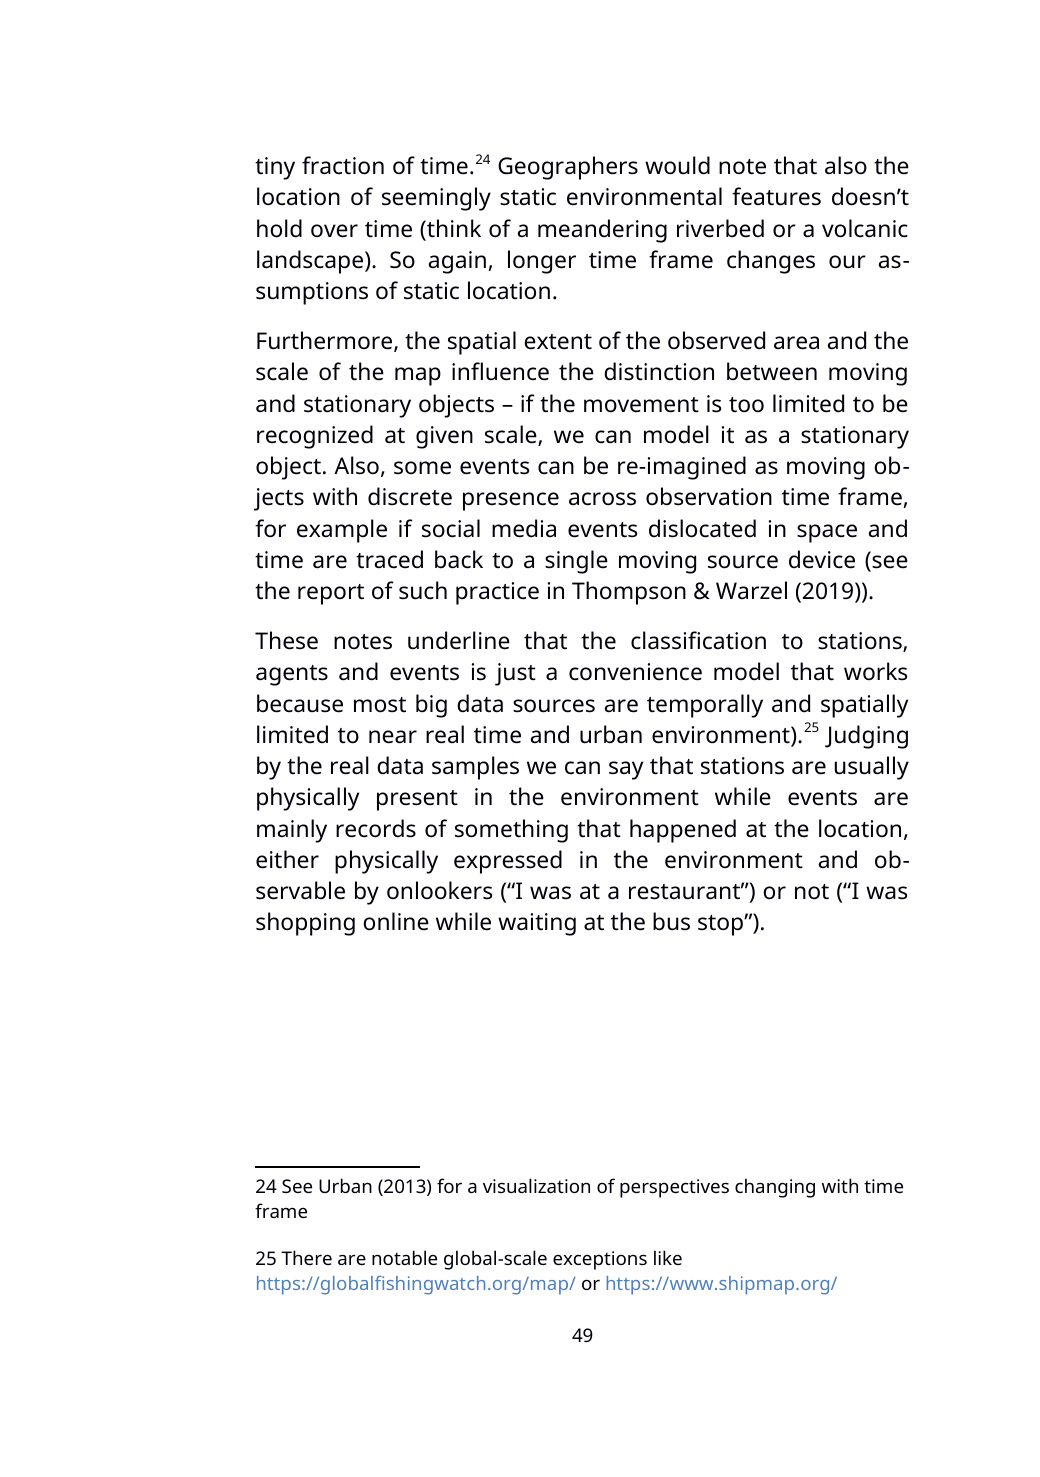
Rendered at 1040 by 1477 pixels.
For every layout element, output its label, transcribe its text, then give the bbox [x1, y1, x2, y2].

text Furthermore, the spatial extent of the observed area and the scale of the map influence the distinction between moving and stationary objects – if the movement is too limited to be recognized at given scale, we can model it as a stationary object. Also, some events can be re-imagined as moving objects with discrete presence across observation time frame, for example if social media events dislocated in space and time are traced back to a single moving source device (see the report of such practice in Thompson & Warzel (2019)). [255, 325, 910, 606]
text These notes underline that the classification to stations, agents and events is just a convenience model that works because most big data sources are temporally and spatially limited to near real time and urban environment). Judging by the real data samples we can say that stations are usually physically present in the environment while events are mainly records of something that happened at the location, either physically expressed in the environment and observable by onlookers (“I was at a restaurant”) or not (“I was shopping online while waiting at the bus stop”). [255, 625, 910, 937]
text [255, 150, 910, 306]
